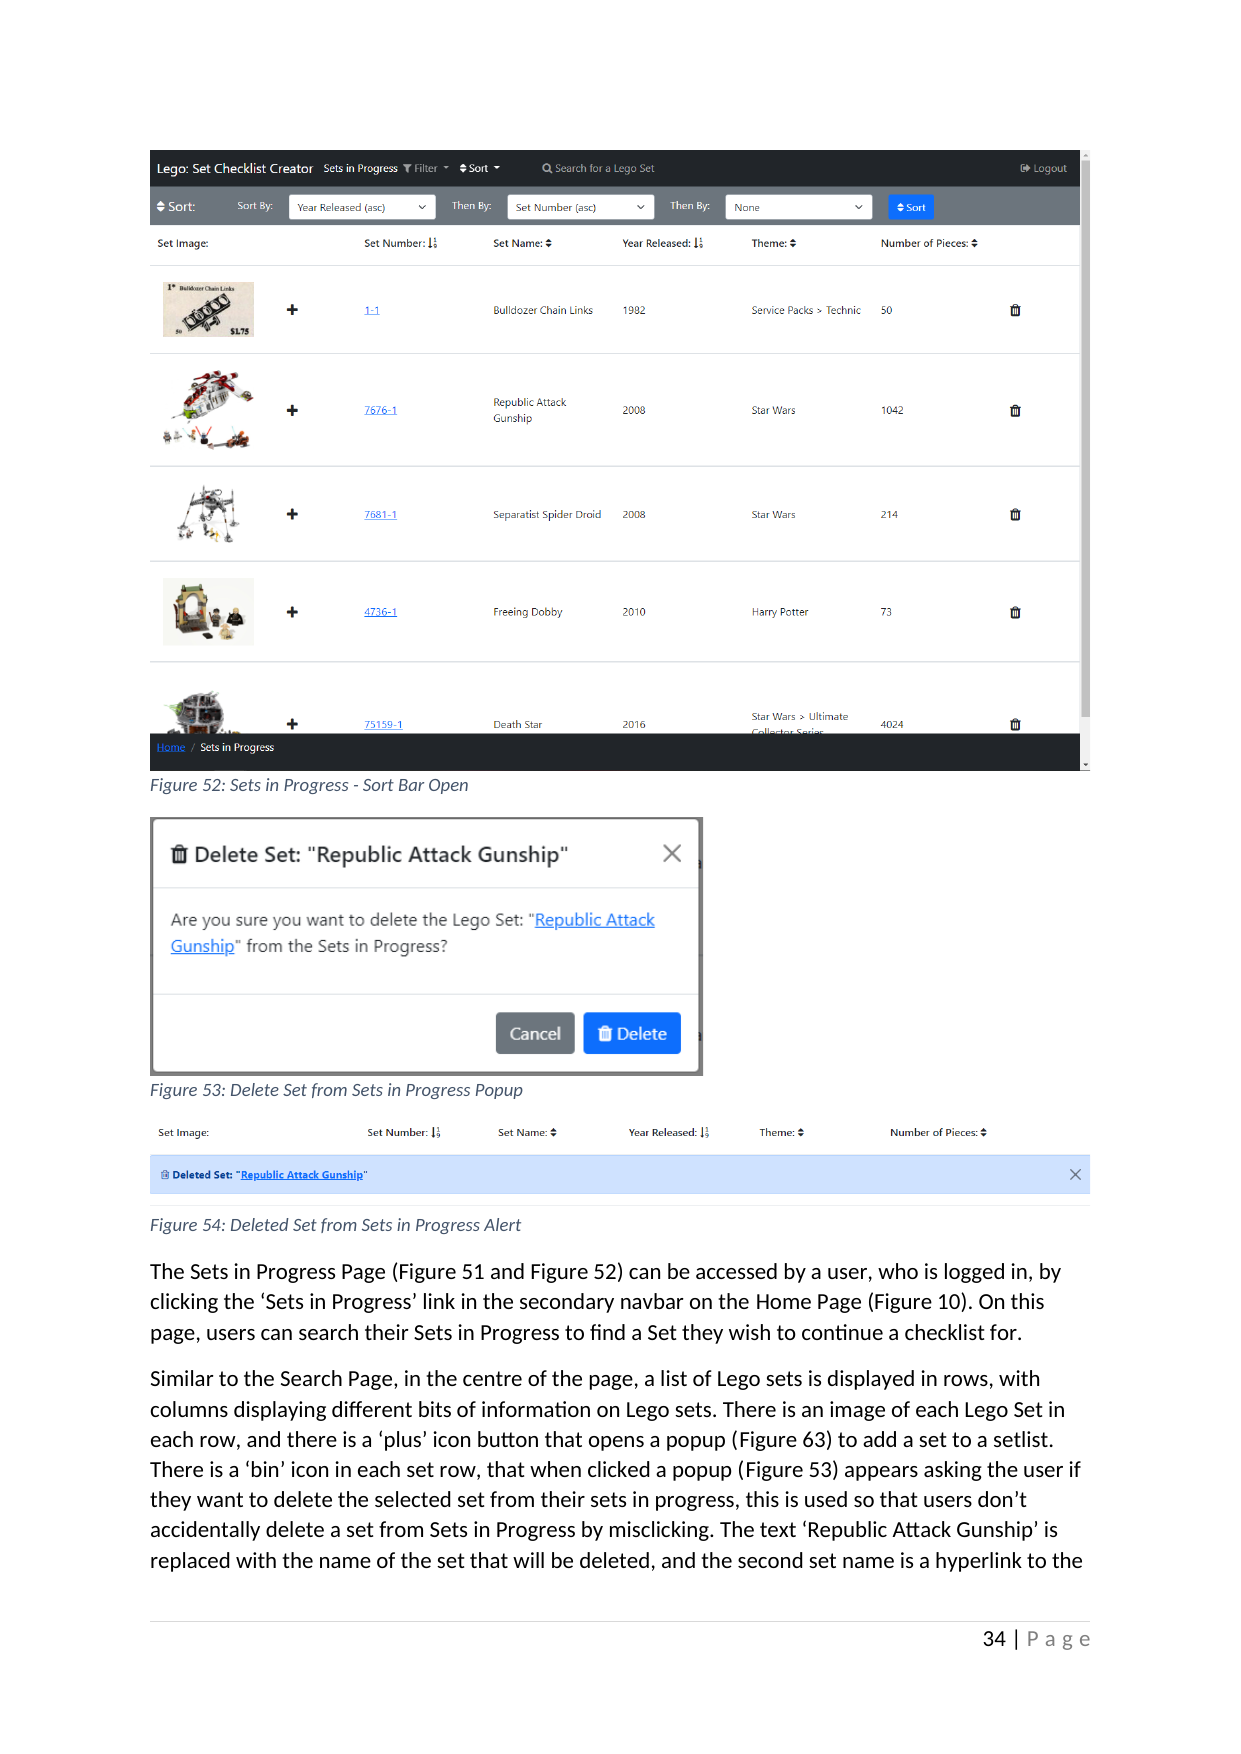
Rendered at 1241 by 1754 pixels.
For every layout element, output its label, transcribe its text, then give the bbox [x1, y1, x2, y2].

picture [150, 1122, 1091, 1212]
picture [150, 150, 1091, 771]
text Figure 53: Delete Set from Sets in Progress Popup [150, 1078, 1090, 1101]
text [150, 1364, 1090, 1574]
picture [150, 817, 704, 1076]
text Figure 52: Sets in Progress - Sort Bar Open [150, 773, 1090, 796]
text Figure 54: Deleted Set from Sets in Progress Alert [150, 1213, 1090, 1236]
text The Sets in Progress Page (Figure 51 and Figure 52) can be accessed by a user, who is logged in, by clicking the ‘Sets in Progress’ link in the secondary navbar on the Home Page (Figure 10). On this page, users can search their Sets in Progress to find a Set they wish to continue a checklist for. [150, 1257, 1090, 1346]
